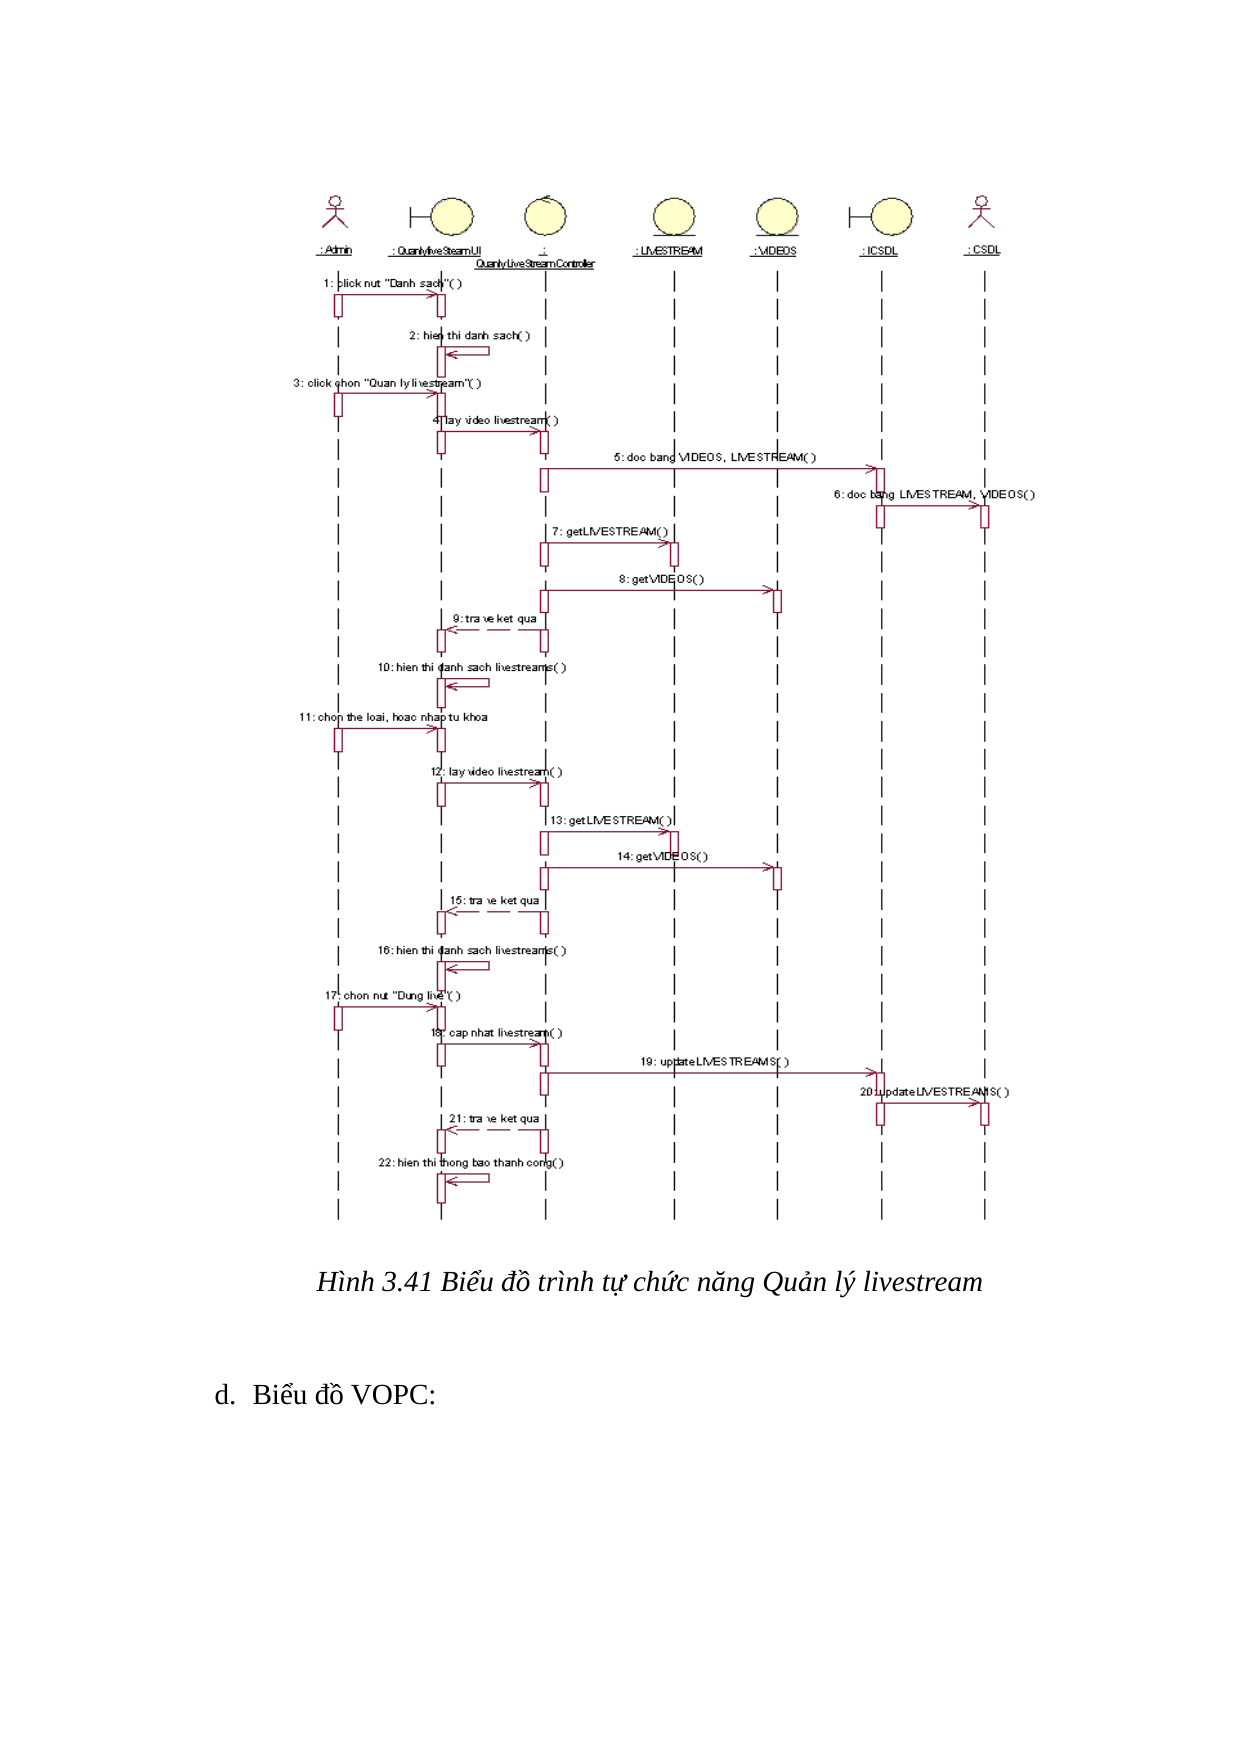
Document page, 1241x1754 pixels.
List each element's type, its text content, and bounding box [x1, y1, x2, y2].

picture [249, 142, 1050, 1236]
list Biểu đồ VOPC: [214, 1377, 1122, 1411]
